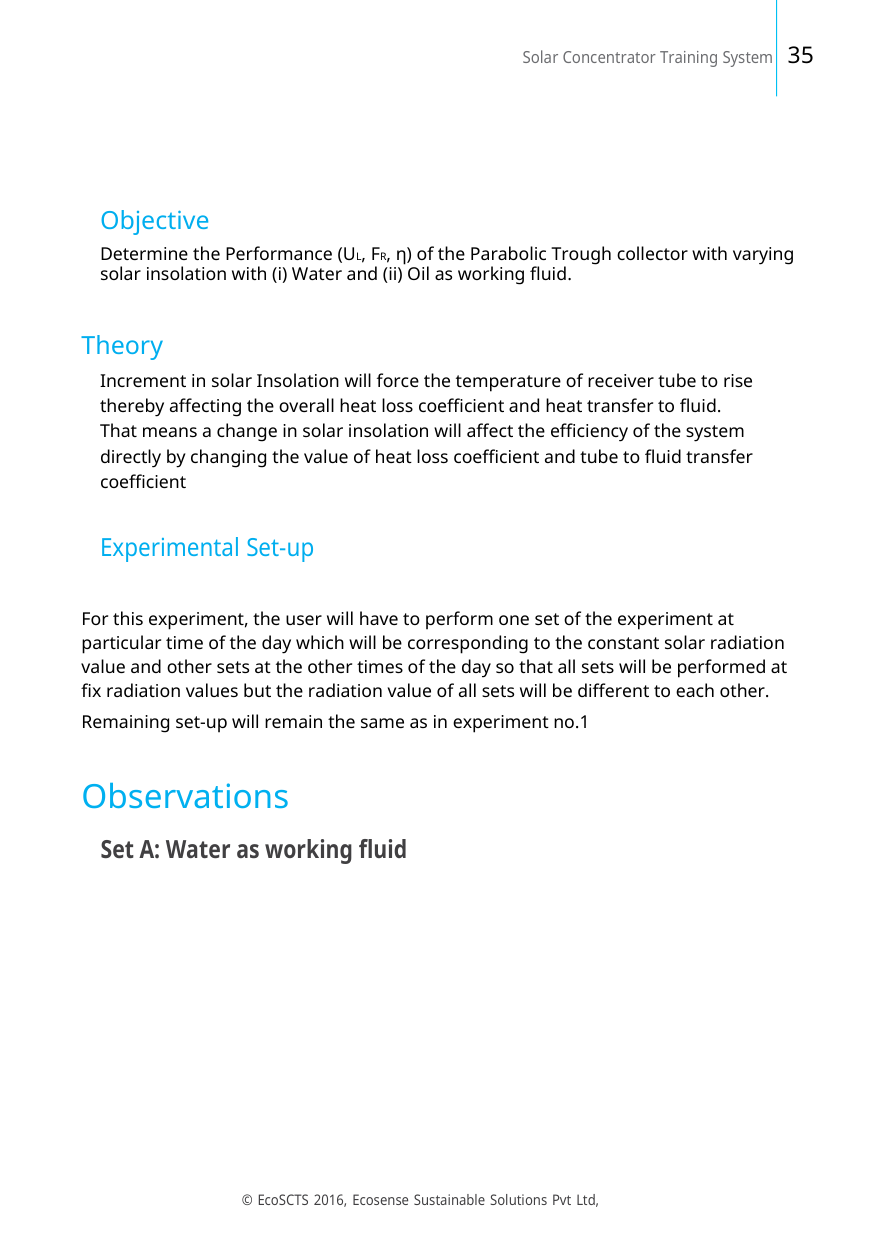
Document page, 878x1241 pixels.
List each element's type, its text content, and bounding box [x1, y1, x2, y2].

text Experimental Set-up [100, 530, 800, 564]
text For this experiment, the user will have to perform one set of the experiment at particular time of the day which will be corresponding to the constant solar radiation value and other sets at the other times of the day so that all sets will be performed at fix radiation values but the radiation value of all sets will be different to each other. [81, 606, 800, 703]
subtitle Set A: Water as working fluid [100, 832, 800, 866]
text Objective [100, 203, 800, 237]
text Theory [81, 328, 800, 362]
text Increment in solar Insolation will force the temperature of receiver tube to rise thereby affecting the overall heat loss coefficient and heat transfer to fluid. That means a change in solar insolation will affect the efficiency of the system directly by changing the value of heat loss coefficient and tube to fluid transfer coefficient [100, 368, 761, 493]
text Observations [81, 773, 776, 818]
text Remaining set-up will remain the same as in experiment no.1 [81, 709, 776, 733]
text Determine the Performance (UL, FR, η) of the Parabolic Trough collector with varying solar insolation with (i) Water and (ii) Oil as working fluid. [100, 244, 800, 285]
